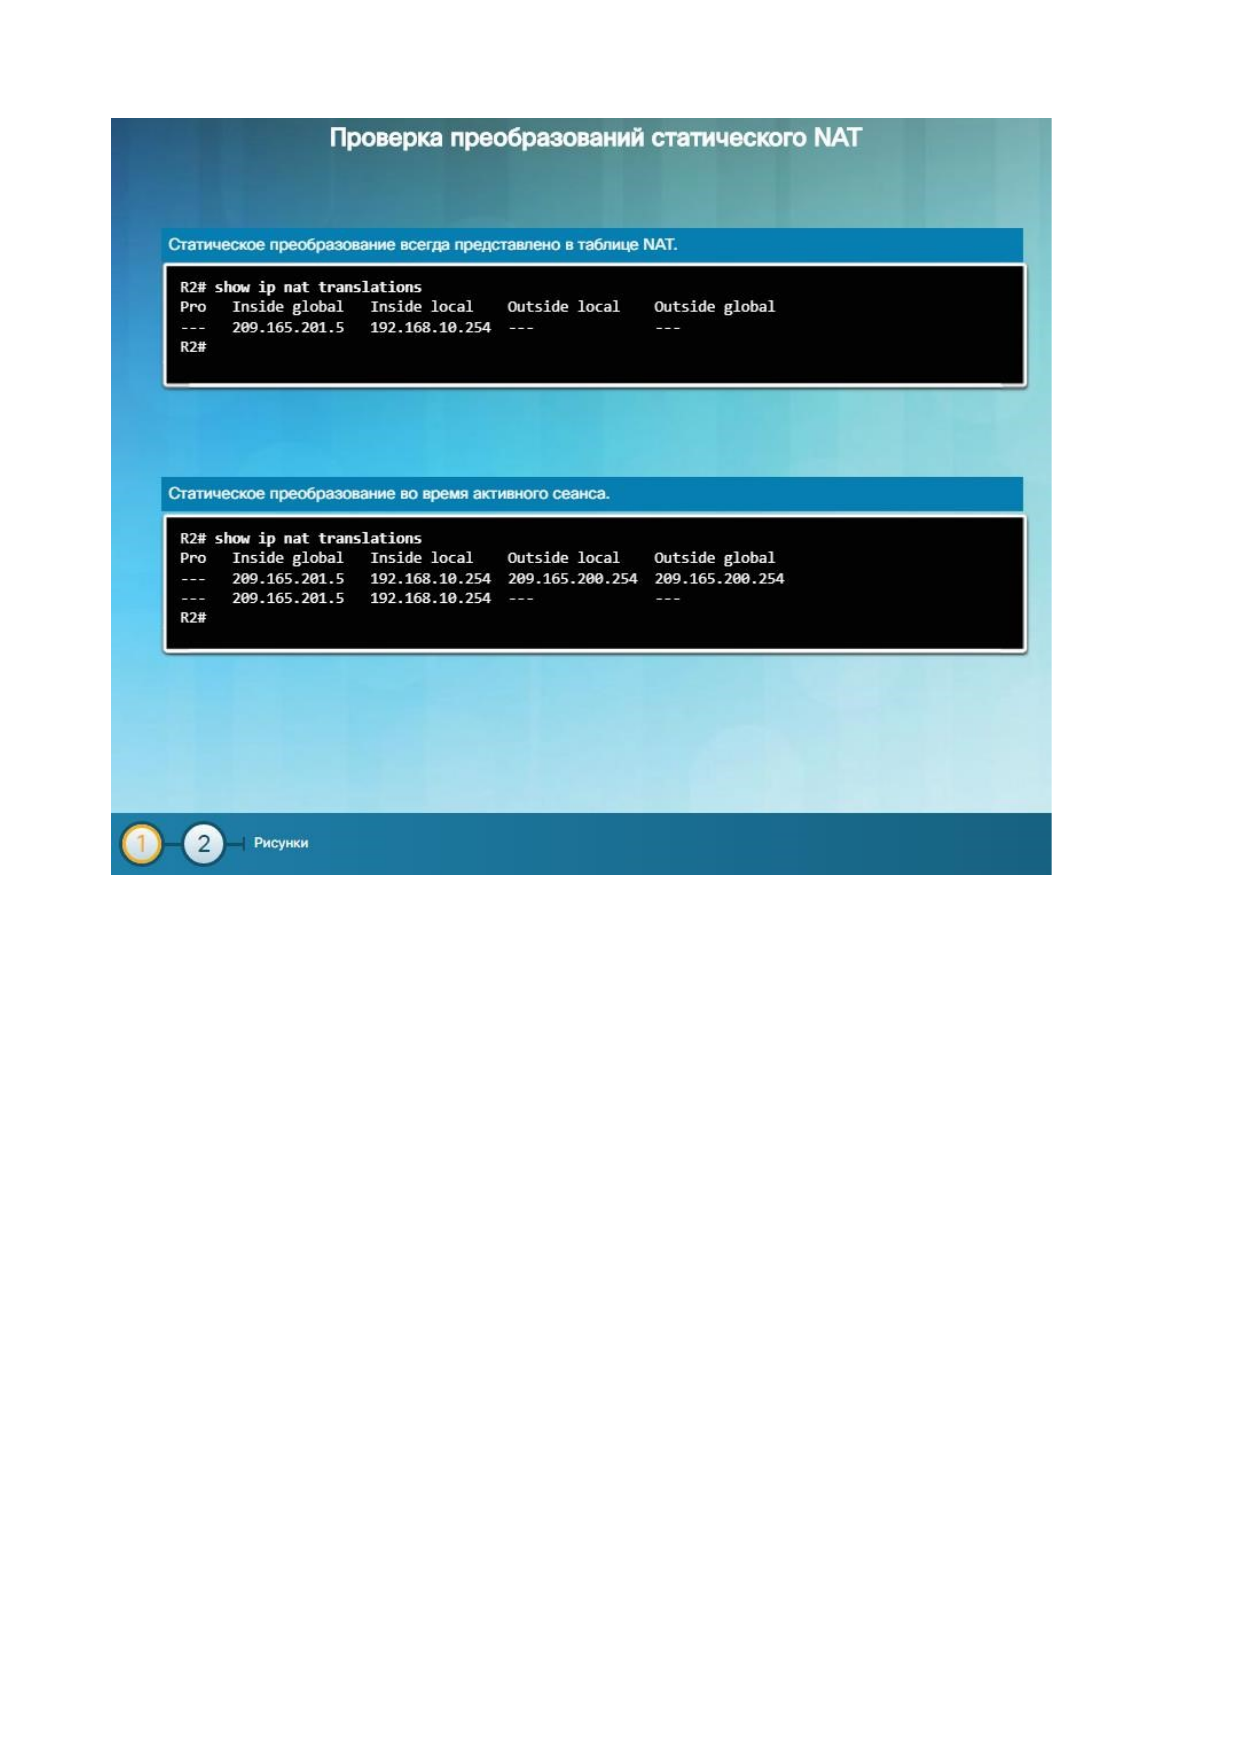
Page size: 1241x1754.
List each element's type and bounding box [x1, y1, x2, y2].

picture [111, 118, 1052, 875]
